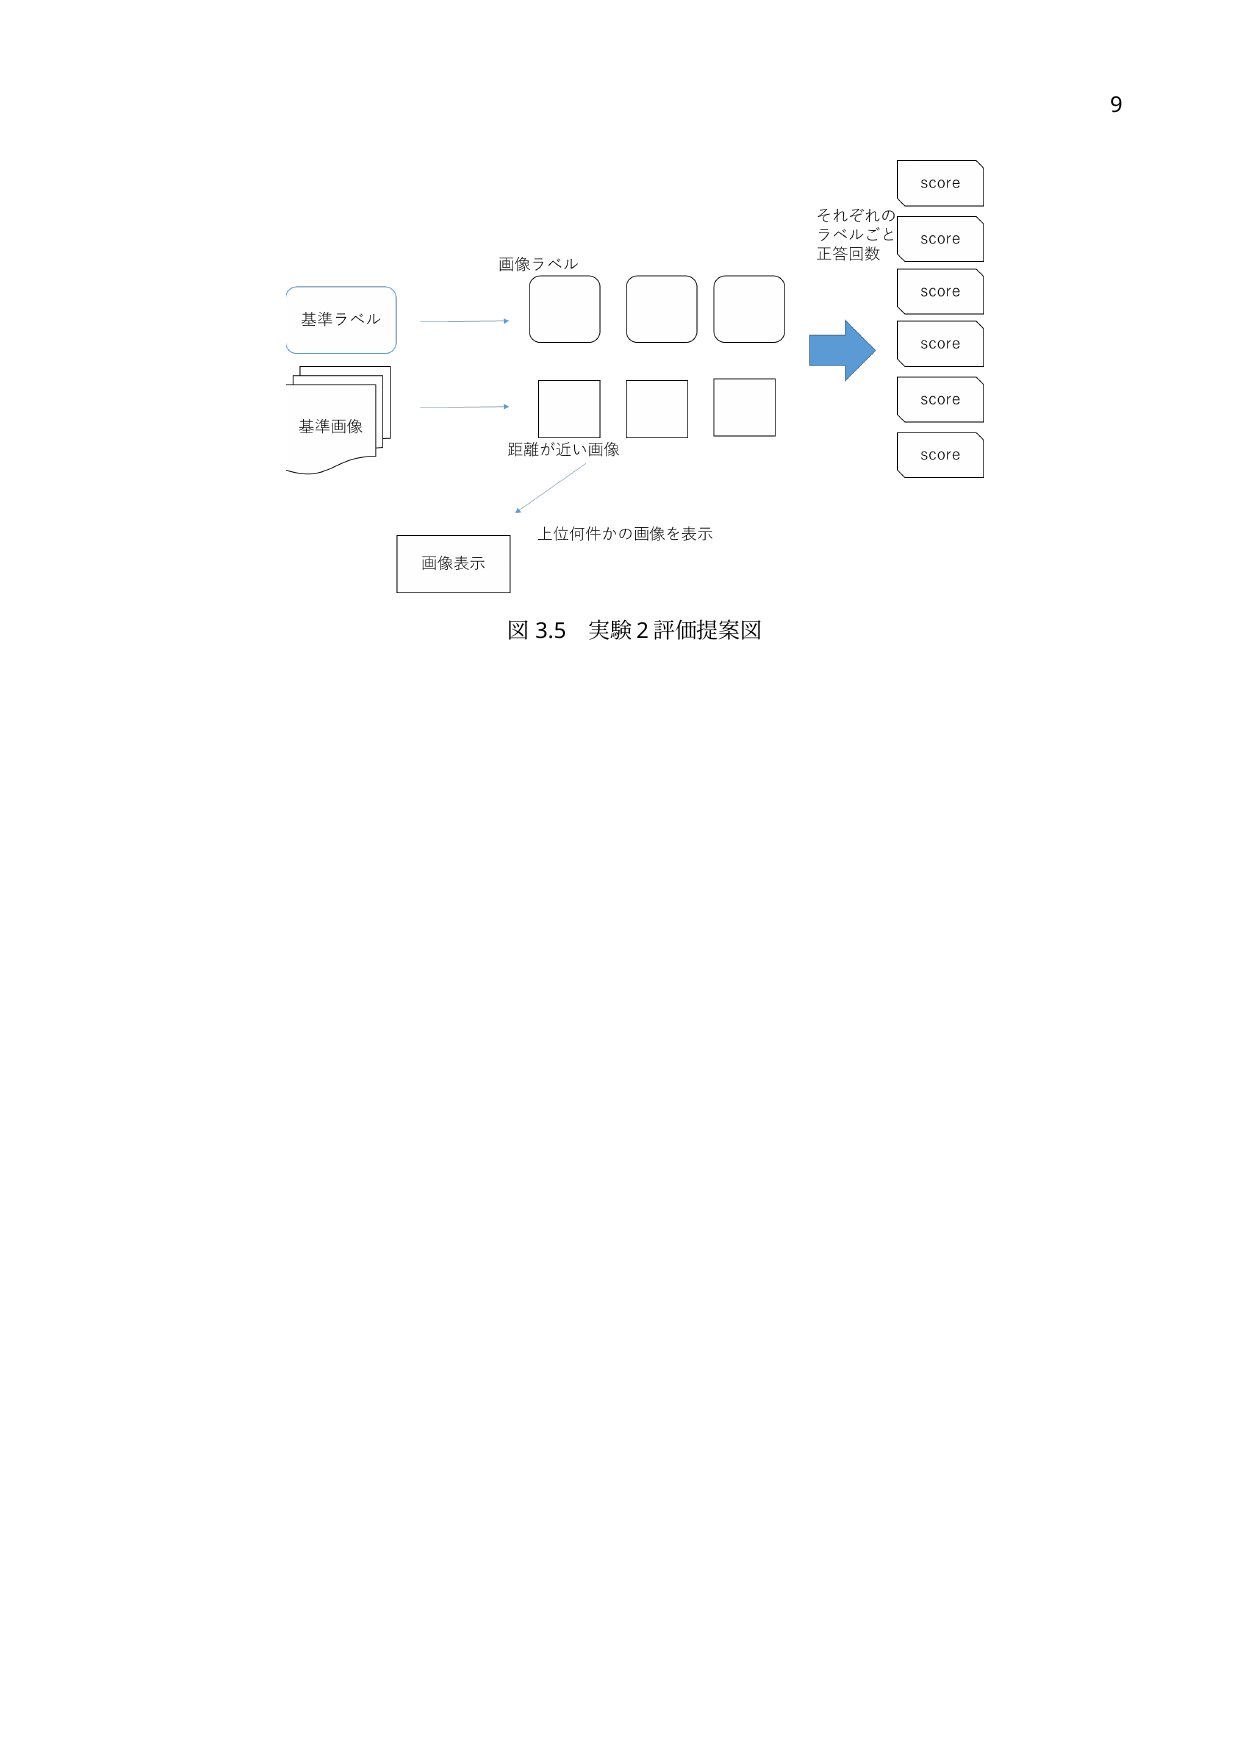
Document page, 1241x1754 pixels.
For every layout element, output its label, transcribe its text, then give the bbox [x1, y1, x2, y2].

picture [286, 160, 984, 593]
